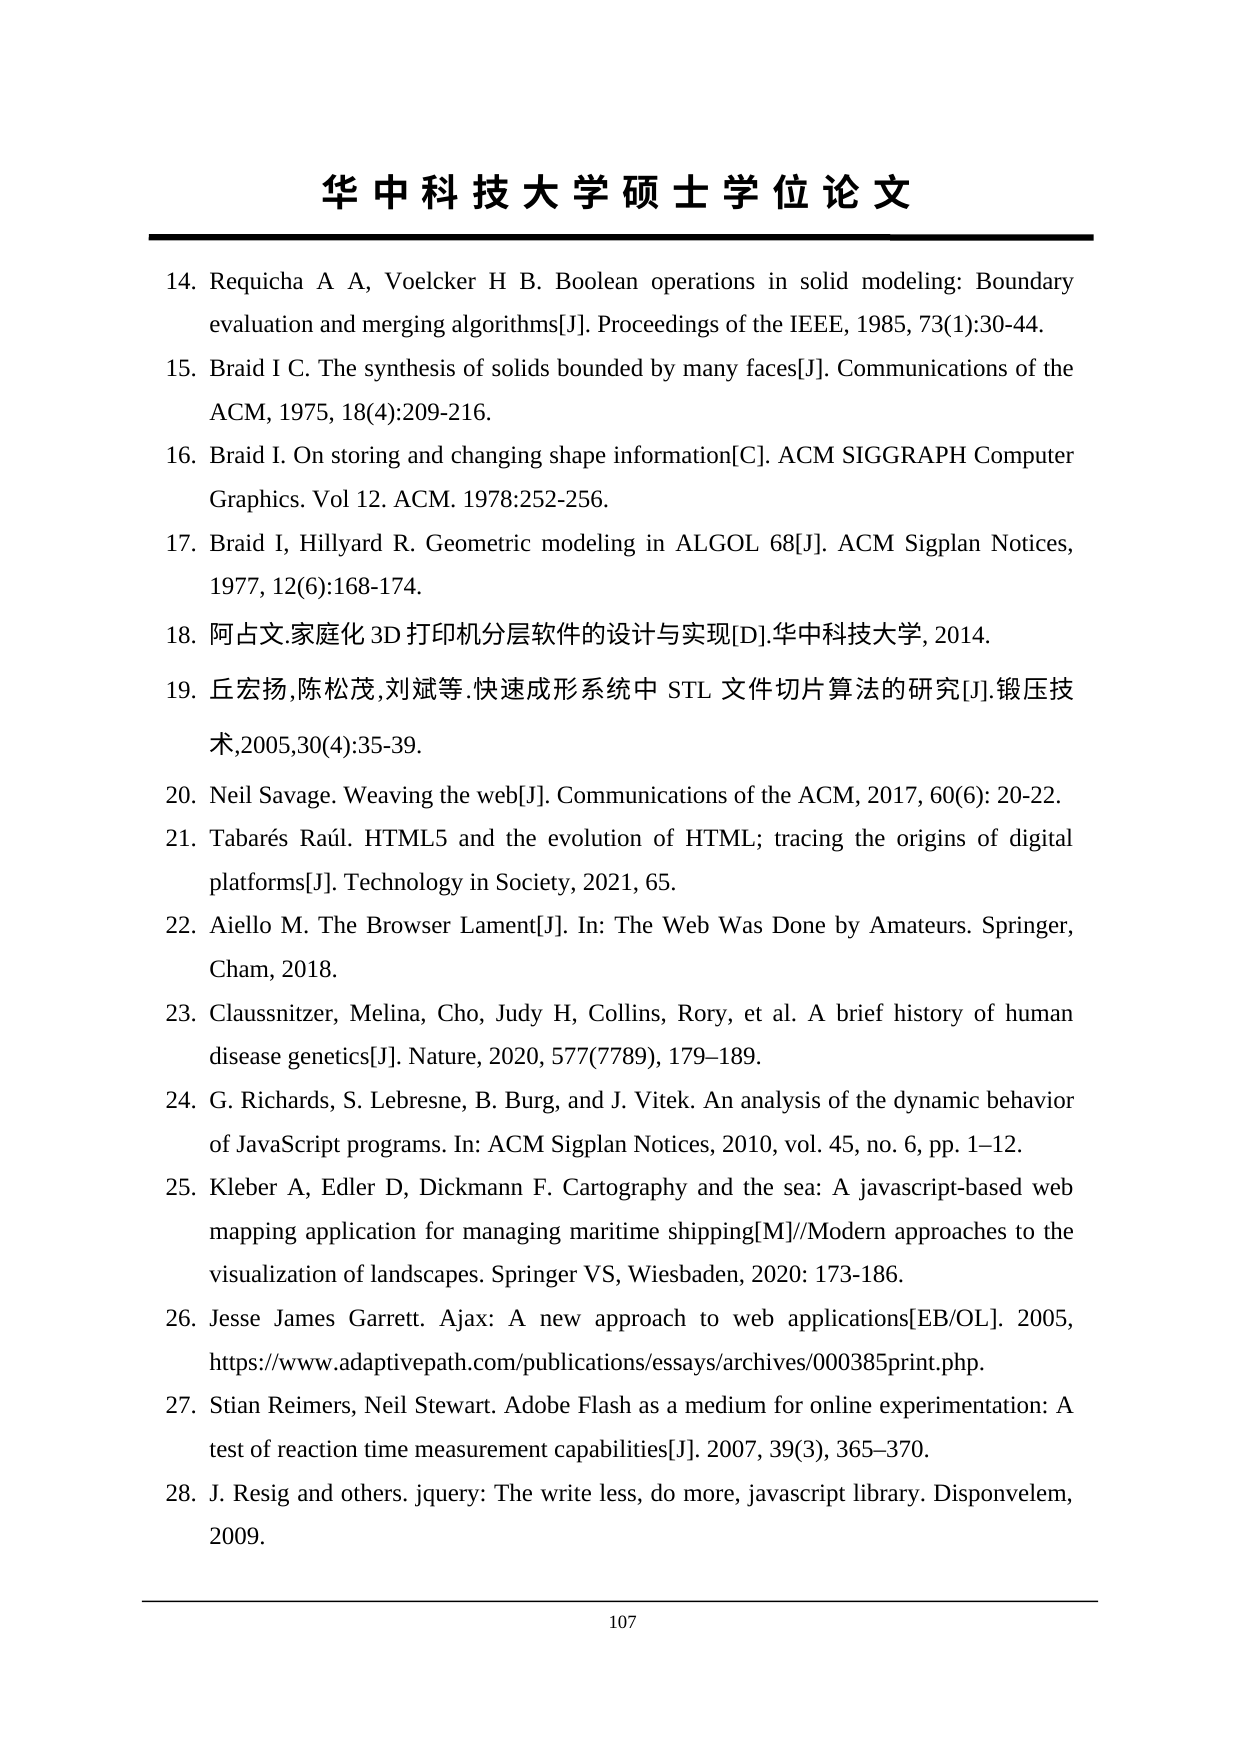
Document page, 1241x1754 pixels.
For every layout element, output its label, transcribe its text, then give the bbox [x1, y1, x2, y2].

list Braid I, Hillyard R. Geometric modeling in ALGOL 68[J]. ACM Sigplan Notices, 1977, 12(6):168-174. [165, 528, 1075, 600]
list J. Resig and others. jquery: The write less, do more, javascript library. Disponvelem, 2009. [165, 1478, 1075, 1550]
list G. Richards, S. Lebresne, B. Burg, and J. Vitek. An analysis of the dynamic behavior of JavaScript programs. In: ACM Sigplan Notices, 2010, vol. 45, no. 6, pp. 1–12. [165, 1085, 1075, 1157]
list Kleber A, Edler D, Dickmann F. Cartography and the sea: A javascript-based web mapping application for managing maritime shipping[M]//Modern approaches to the visualization of landscapes. Springer VS, Wiesbaden, 2020: 173-186. [165, 1172, 1075, 1288]
list Jesse James Garrett. Ajax: A new approach to web applications[EB/OL]. 2005, https://www.adaptivepath.com/publications/essays/archives/000385print.php. [165, 1303, 1075, 1376]
list Requicha A A, Voelcker H B. Boolean operations in solid modeling: Boundary evaluation and merging algorithms[J]. Proceedings of the IEEE, 1985, 73(1):30-44. [165, 266, 1075, 338]
list Aiello M. The Browser Lament[J]. In: The Web Was Done by Amateurs. Springer, Cham, 2018. [165, 910, 1075, 983]
list 阿占文.家庭化3D打印机分层软件的设计与实现[D].华中科技大学, 2014. [165, 615, 1075, 651]
list Braid I. On storing and changing shape information[C]. ACM SIGGRAPH Computer Graphics. Vol 12. ACM. 1978:252-256. [165, 440, 1075, 513]
list Claussnitzer, Melina, Cho, Judy H, Collins, Rory, et al. A brief history of human disease genetics[J]. Nature, 2020, 577(7789), 179–189. [165, 998, 1075, 1070]
list Tabarés Raúl. HTML5 and the evolution of HTML; tracing the origins of digital platforms[J]. Technology in Society, 2021, 65. [165, 823, 1075, 896]
list Braid I C. The synthesis of solids bounded by many faces[J]. Communications of the ACM, 1975, 18(4):209-216. [165, 353, 1075, 426]
list 丘宏扬,陈松茂,刘斌等.快速成形系统中 STL 文件切片算法的研究[J].锻压技术,2005,30(4):35-39. [165, 670, 1075, 761]
list Stian Reimers, Neil Stewart. Adobe Flash as a medium for online experimentation: A test of reaction time measurement capabilities[J]. 2007, 39(3), 365–370. [165, 1391, 1075, 1463]
list Neil Savage. Weaving the web[J]. Communications of the ACM, 2017, 60(6): 20-22. [165, 780, 1075, 809]
